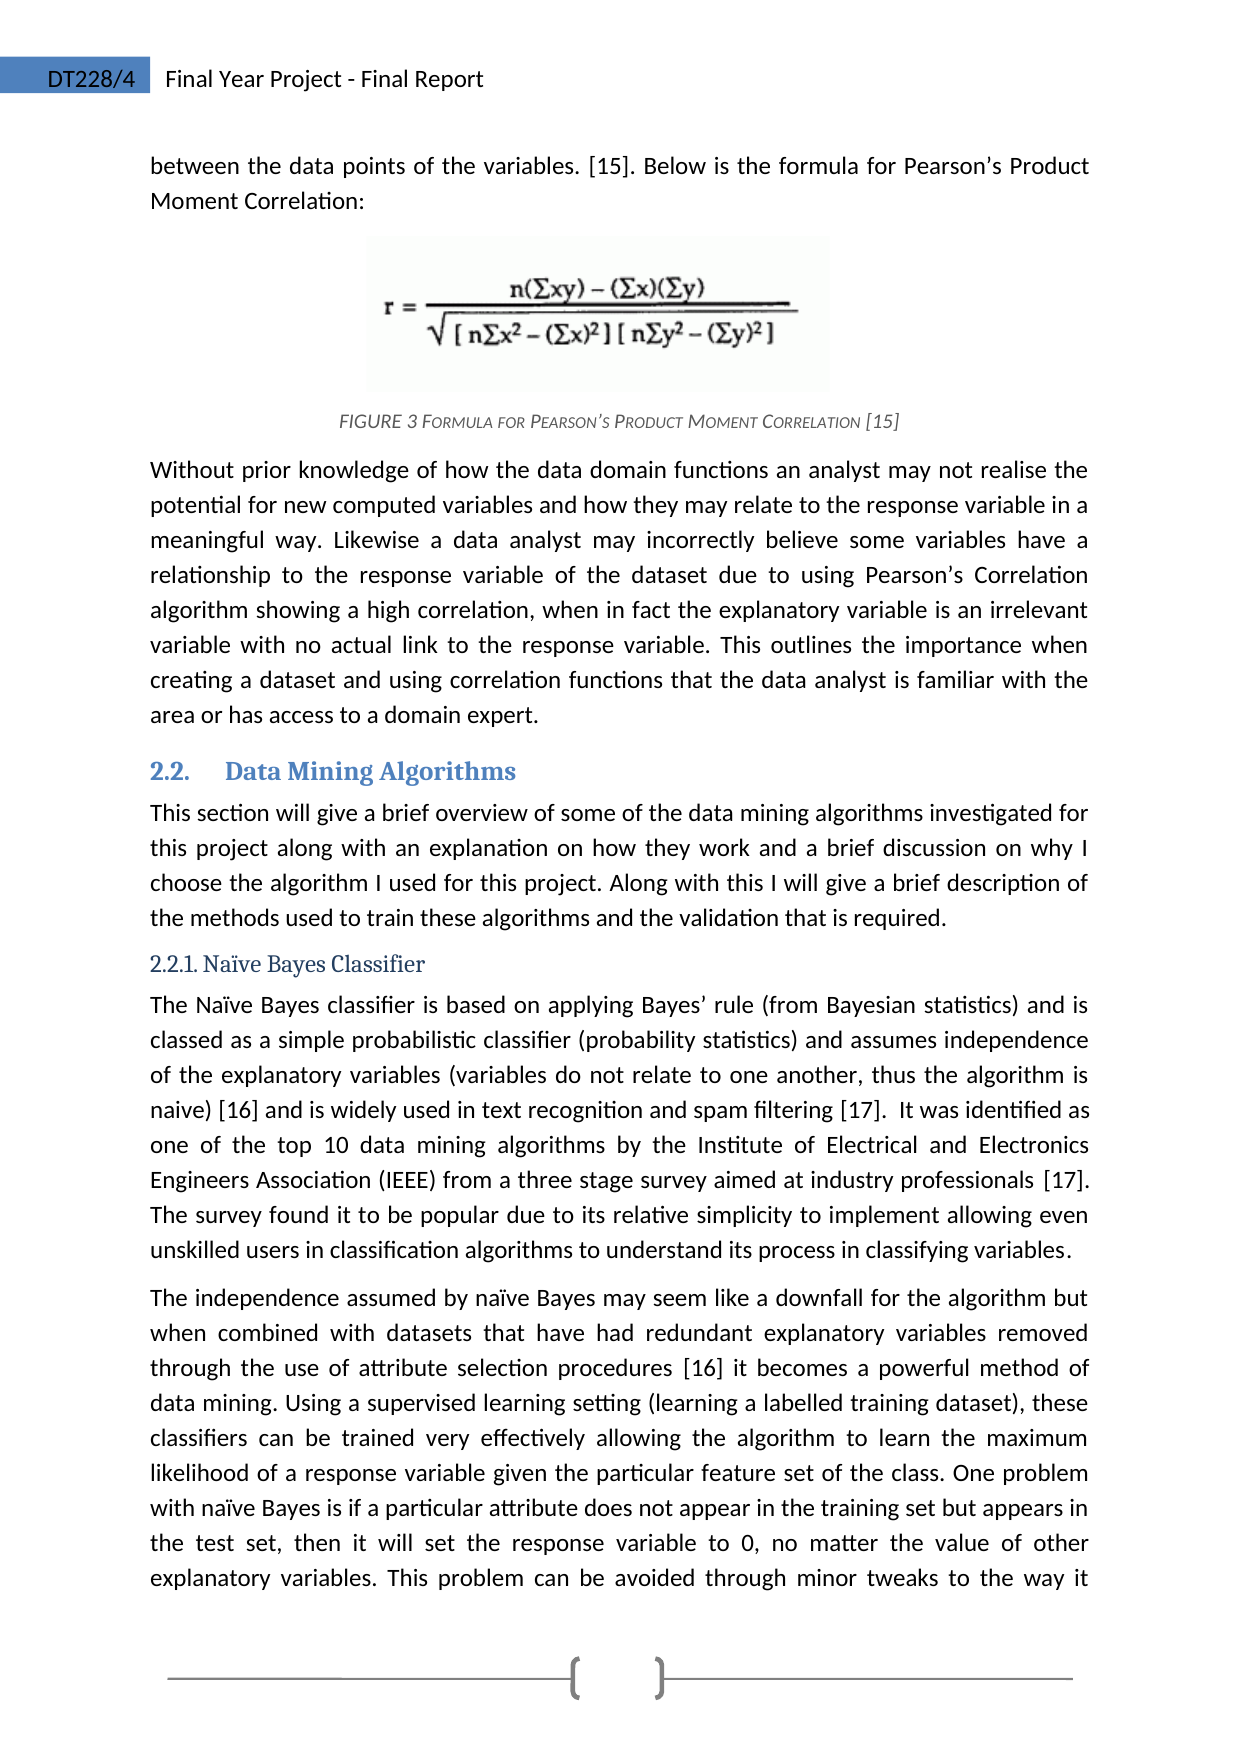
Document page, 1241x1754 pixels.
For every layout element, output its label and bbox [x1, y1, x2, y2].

picture [356, 236, 830, 392]
